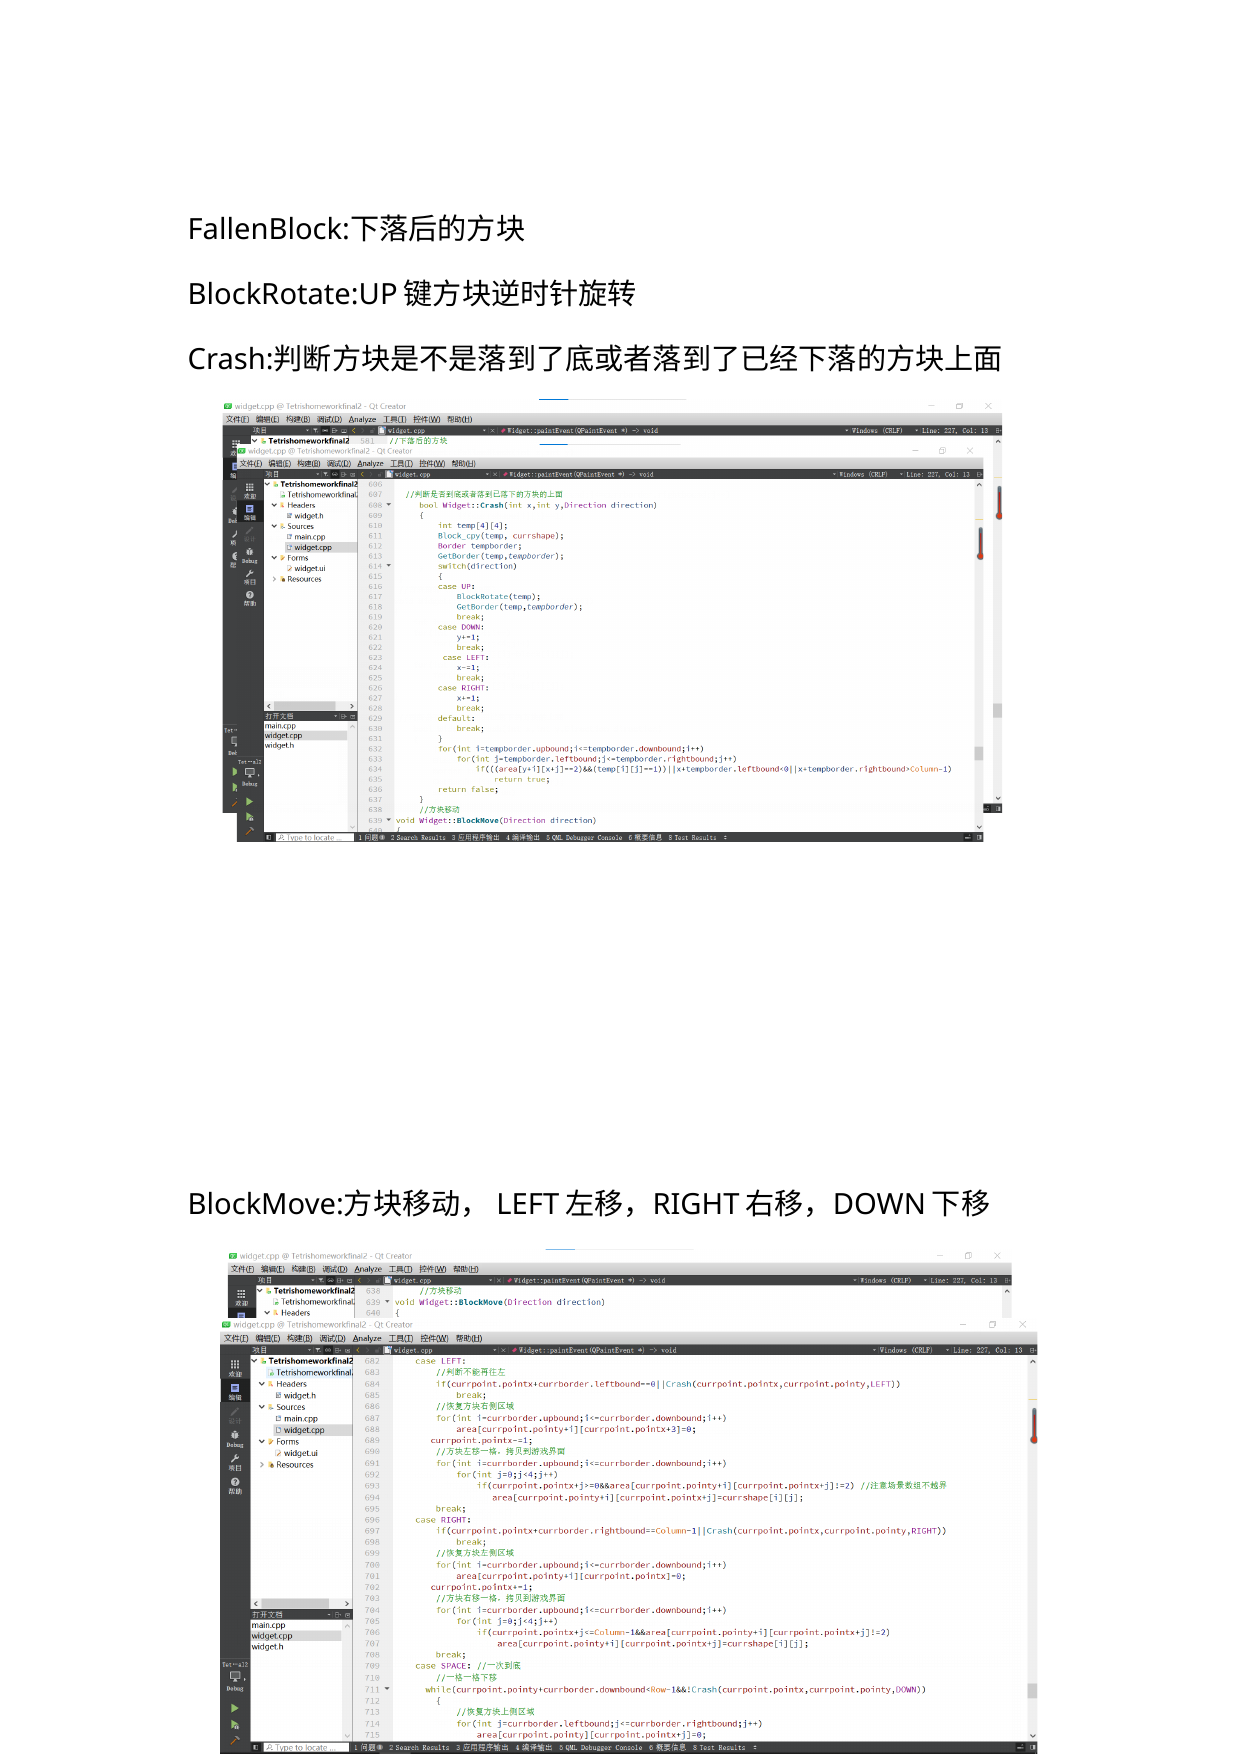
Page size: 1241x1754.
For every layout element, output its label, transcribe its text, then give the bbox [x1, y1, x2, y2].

text BlockRotate:UP键方块逆时针旋转 [187, 259, 1053, 324]
picture [222, 399, 1003, 842]
text Crash:判断方块是不是落到了底或者落到了已经下落的方块上面 [187, 324, 1053, 389]
text BlockMove:方块移动， LEFT左移，RIGHT右移，DOWN下移 [187, 1169, 1053, 1234]
text FallenBlock:下落后的方块 [187, 194, 1053, 259]
picture [220, 1249, 1038, 1754]
